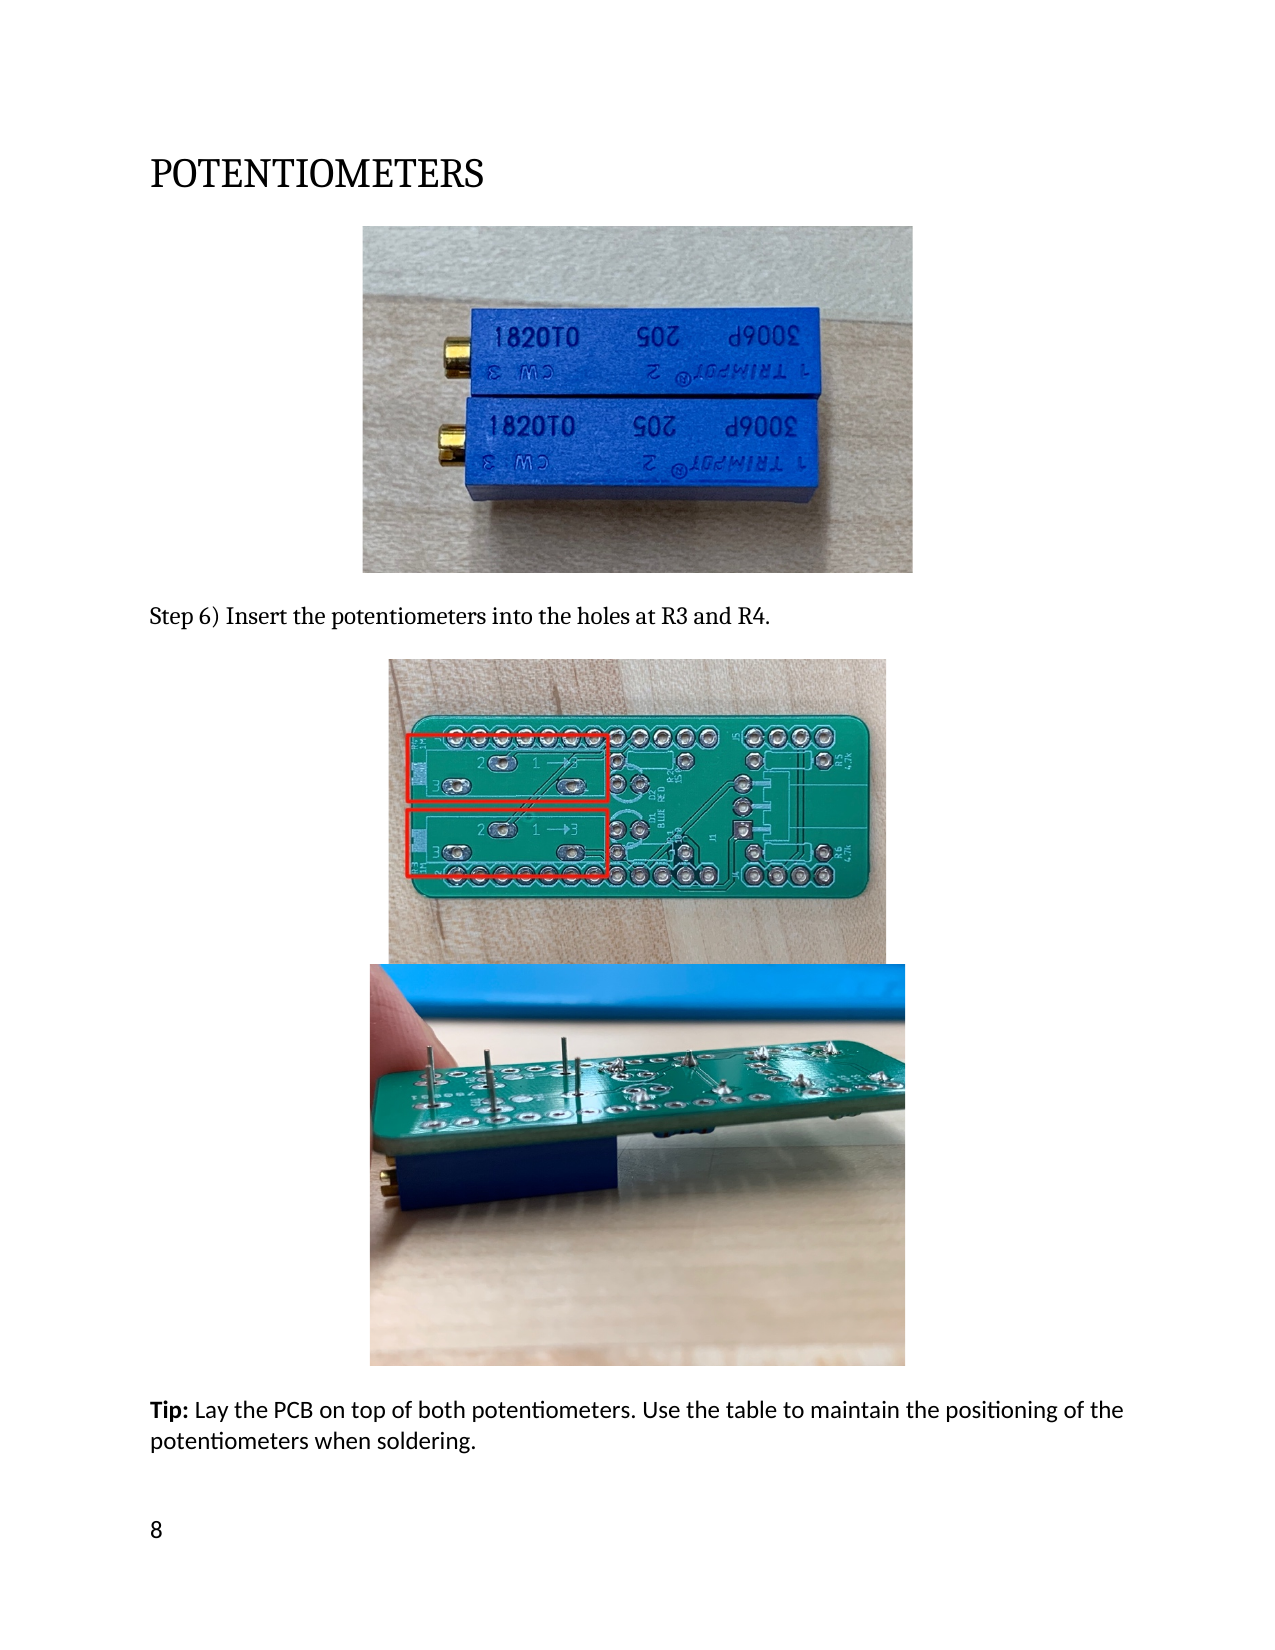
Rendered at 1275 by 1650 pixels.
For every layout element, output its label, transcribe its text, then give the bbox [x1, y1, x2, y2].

text POTENTIOMETERS [150, 150, 1125, 198]
text Tip: Lay the PCB on top of both potentiometers. Use the table to maintain the positioning of the potentiometers when soldering. [150, 1394, 1125, 1456]
picture [369, 659, 906, 1366]
picture [362, 226, 913, 573]
text Step 6) Insert the potentiometers into the holes at R3 and R4. [150, 602, 1125, 630]
